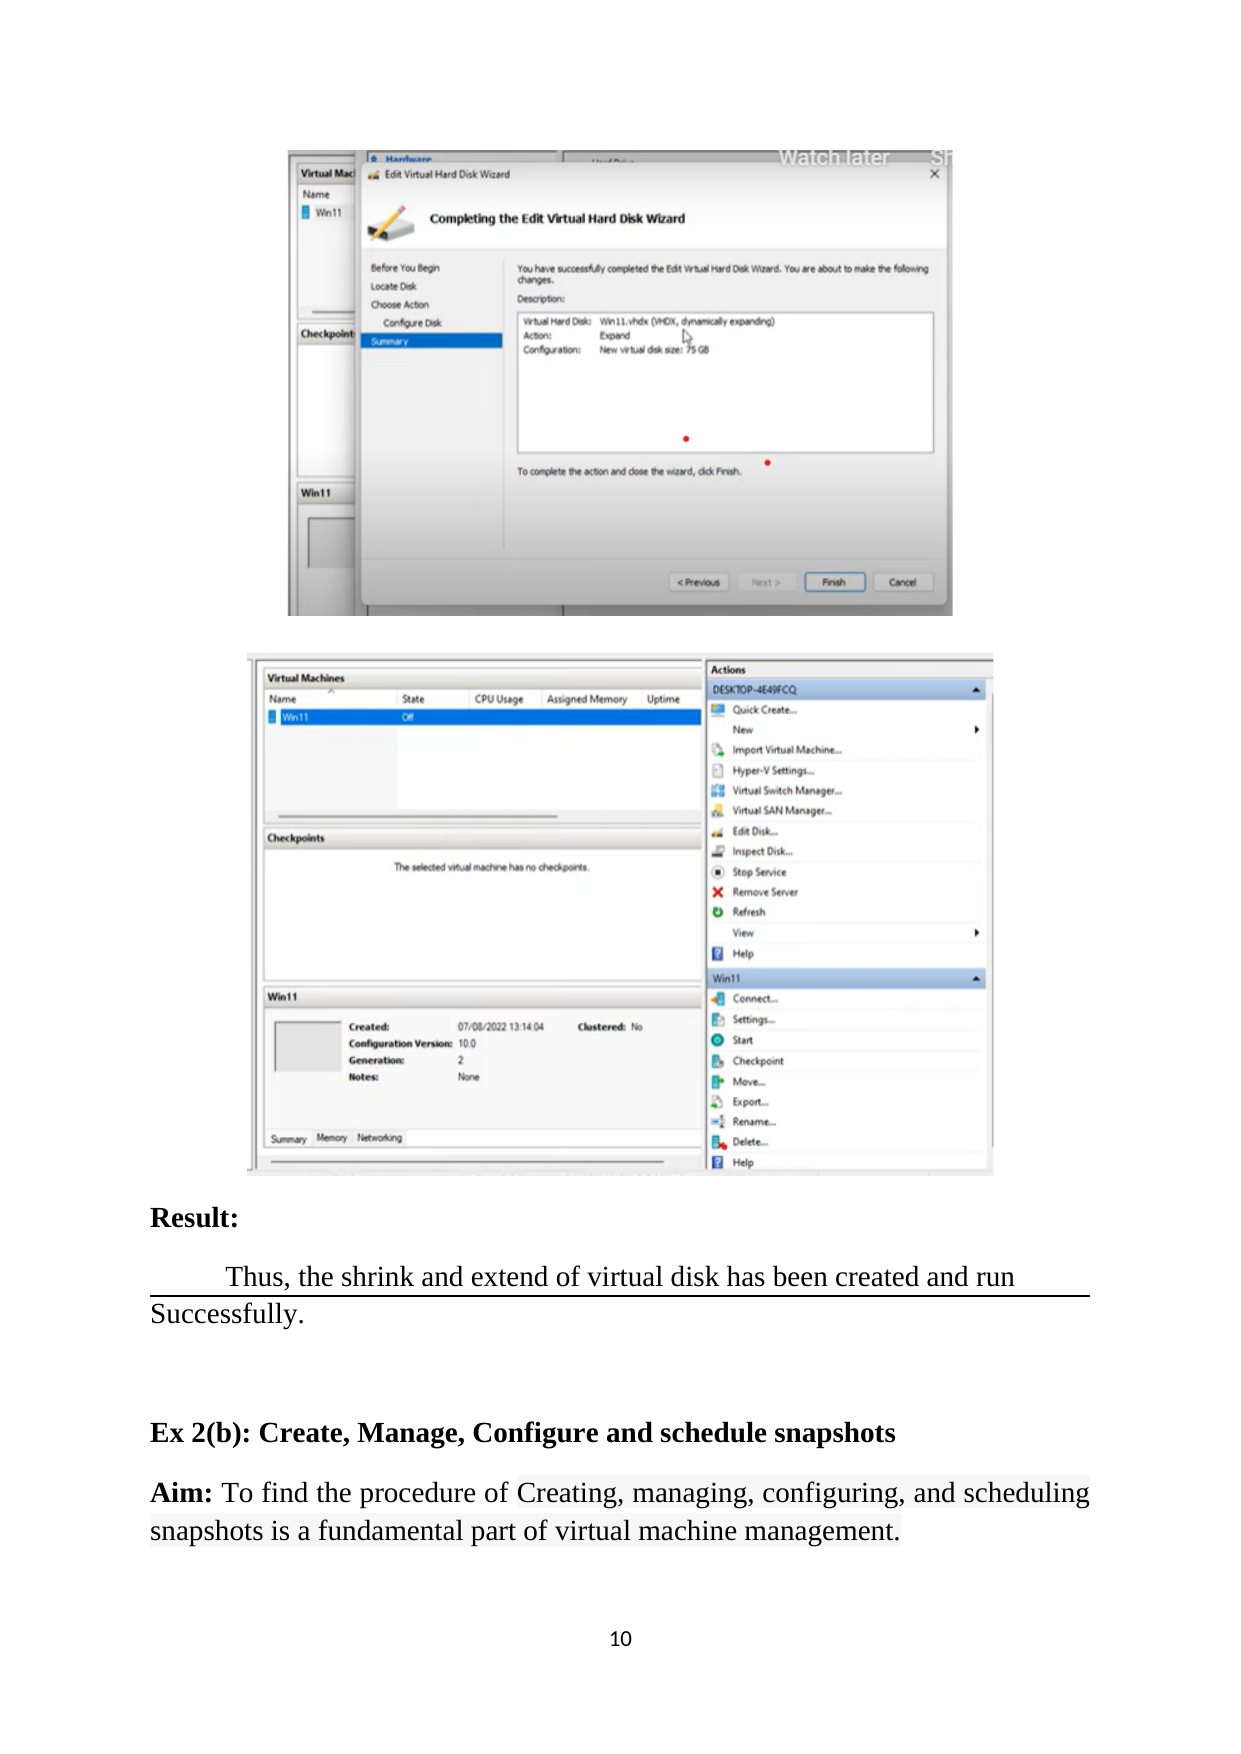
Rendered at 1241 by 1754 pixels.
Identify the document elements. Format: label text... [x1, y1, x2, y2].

text Result: [150, 1200, 1090, 1234]
text Successfully. [150, 1297, 1090, 1330]
text Aim: To find the procedure of Creating, managing, configuring, and scheduling snapshots is a fundamental part of virtual machine management. [150, 1475, 1090, 1547]
picture [247, 640, 994, 1176]
text Ex 2(b): Create, Manage, Configure and schedule snapshots [150, 1415, 1090, 1449]
text Thus, the shrink and extend of virtual disk has been created and run [150, 1259, 1090, 1295]
picture [287, 150, 953, 616]
